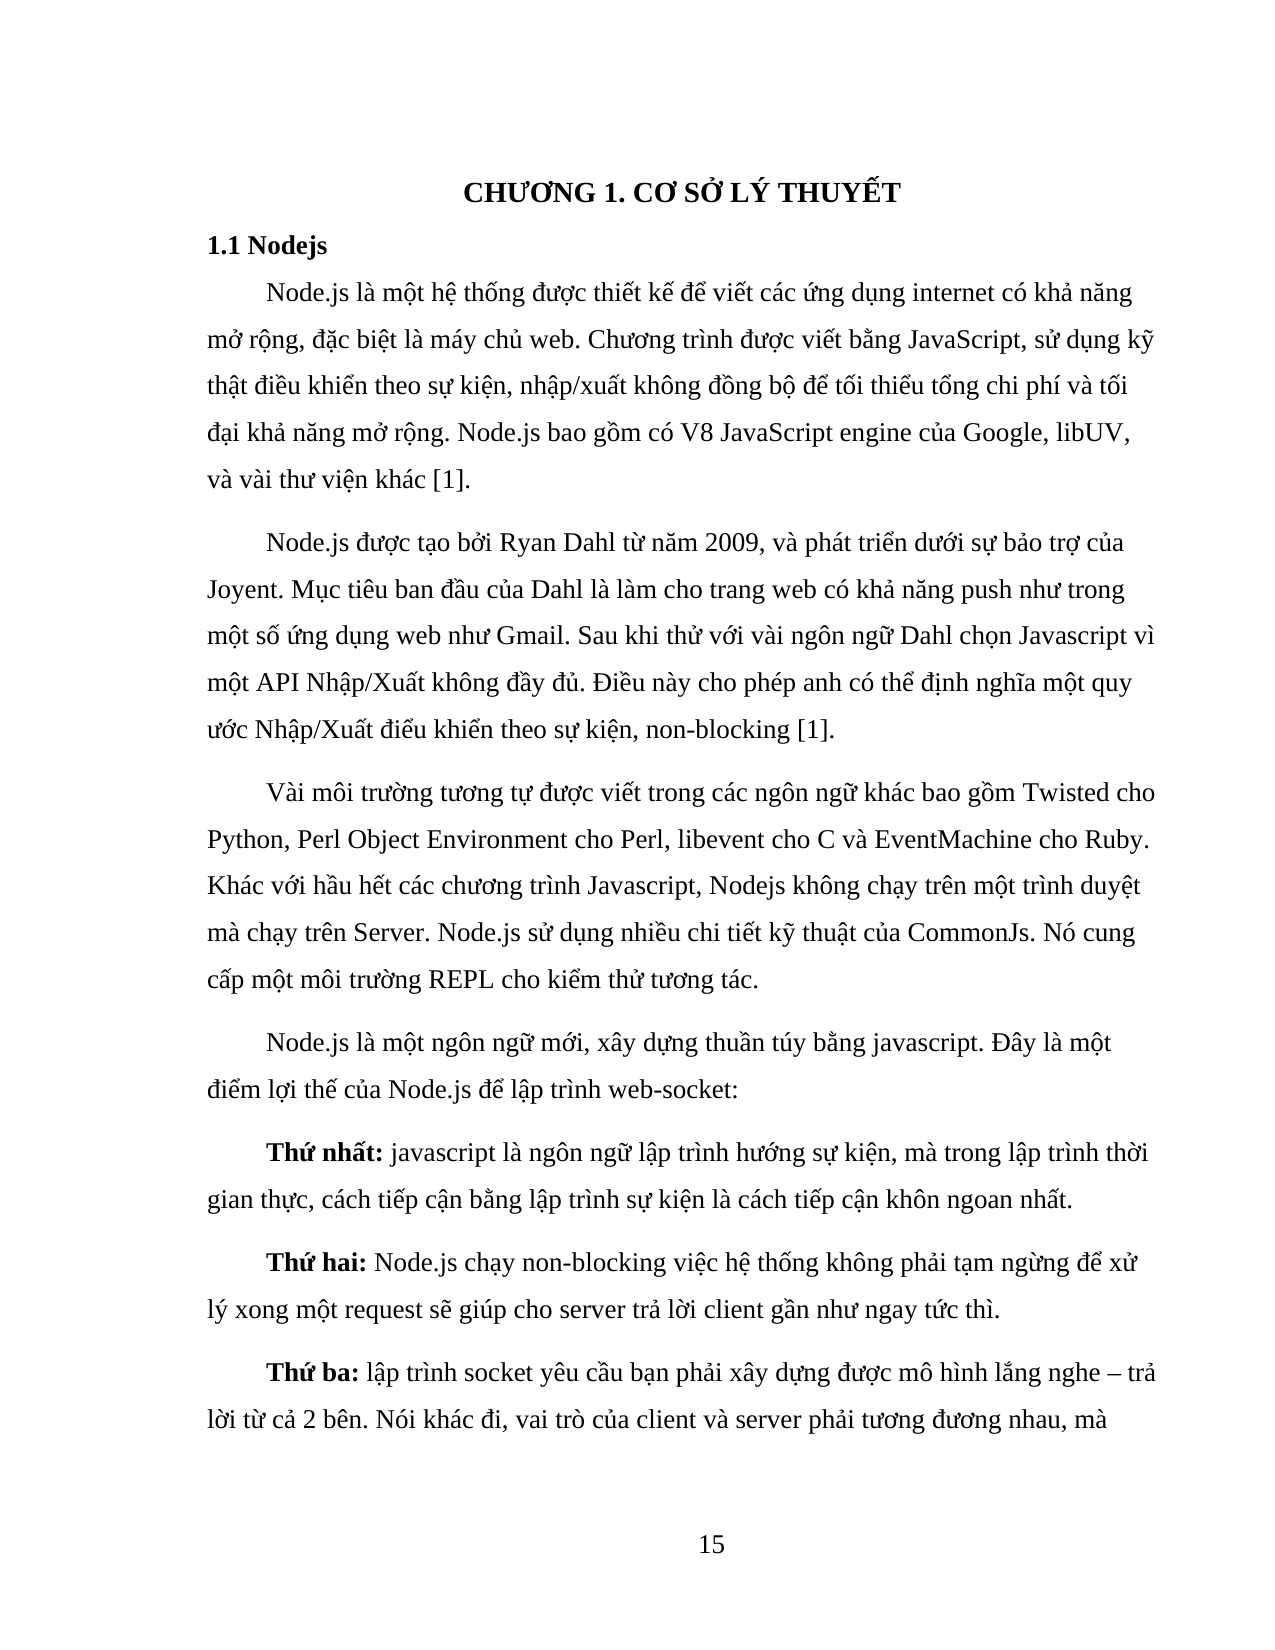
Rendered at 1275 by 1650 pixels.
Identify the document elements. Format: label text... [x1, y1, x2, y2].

text Thứ nhất: javascript là ngôn ngữ lập trình hướng sự kiện, mà trong lập trình thời gian thực, cách tiếp cận bằng lập trình sự kiện là cách tiếp cận khôn ngoan nhất. [207, 1136, 1157, 1214]
subtitle Nodejs [207, 229, 1157, 261]
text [207, 1356, 1157, 1434]
text Vài môi trường tương tự được viết trong các ngôn ngữ khác bao gồm Twisted cho Python, Perl Object Environment cho Perl, libevent cho C và EventMachine cho Ruby. Khác với hầu hết các chương trình Javascript, Nodejs không chạy trên một trình duyệt mà chạy trên Server. Node.js sử dụng nhiều chi tiết kỹ thuật của CommonJs. Nó cung cấp một môi trường REPL cho kiểm thử tương tác. [207, 776, 1157, 994]
text Node.js được tạo bởi Ryan Dahl từ năm 2009, và phát triển dưới sự bảo trợ của Joyent. Mục tiêu ban đầu của Dahl là làm cho trang web có khả năng push như trong một số ứng dụng web như Gmail. Sau khi thử với vài ngôn ngữ Dahl chọn Javascript vì một API Nhập/Xuất không đầy đủ. Điều này cho phép anh có thể định nghĩa một quy ước Nhập/Xuất điểu khiển theo sự kiện, non-blocking [1]. [207, 526, 1157, 744]
text Thứ hai: Node.js chạy non-blocking việc hệ thống không phải tạm ngừng để xử lý xong một request sẽ giúp cho server trả lời client gần như ngay tức thì. [207, 1246, 1157, 1324]
text Node.js là một hệ thống được thiết kế để viết các ứng dụng internet có khả năng mở rộng, đặc biệt là máy chủ web. Chương trình được viết bằng JavaScript, sử dụng kỹ thật điều khiển theo sự kiện, nhập/xuất không đồng bộ để tối thiểu tổng chi phí và tối đại khả năng mở rộng. Node.js bao gồm có V8 JavaScript engine của Google, libUV, và vài thư viện khác [1]. [207, 276, 1157, 494]
text Node.js là một ngôn ngữ mới, xây dựng thuần túy bằng javascript. Đây là một điểm lợi thế của Node.js để lập trình web-socket: [207, 1026, 1157, 1104]
subtitle CƠ SỞ LÝ THUYẾT [207, 175, 1157, 208]
